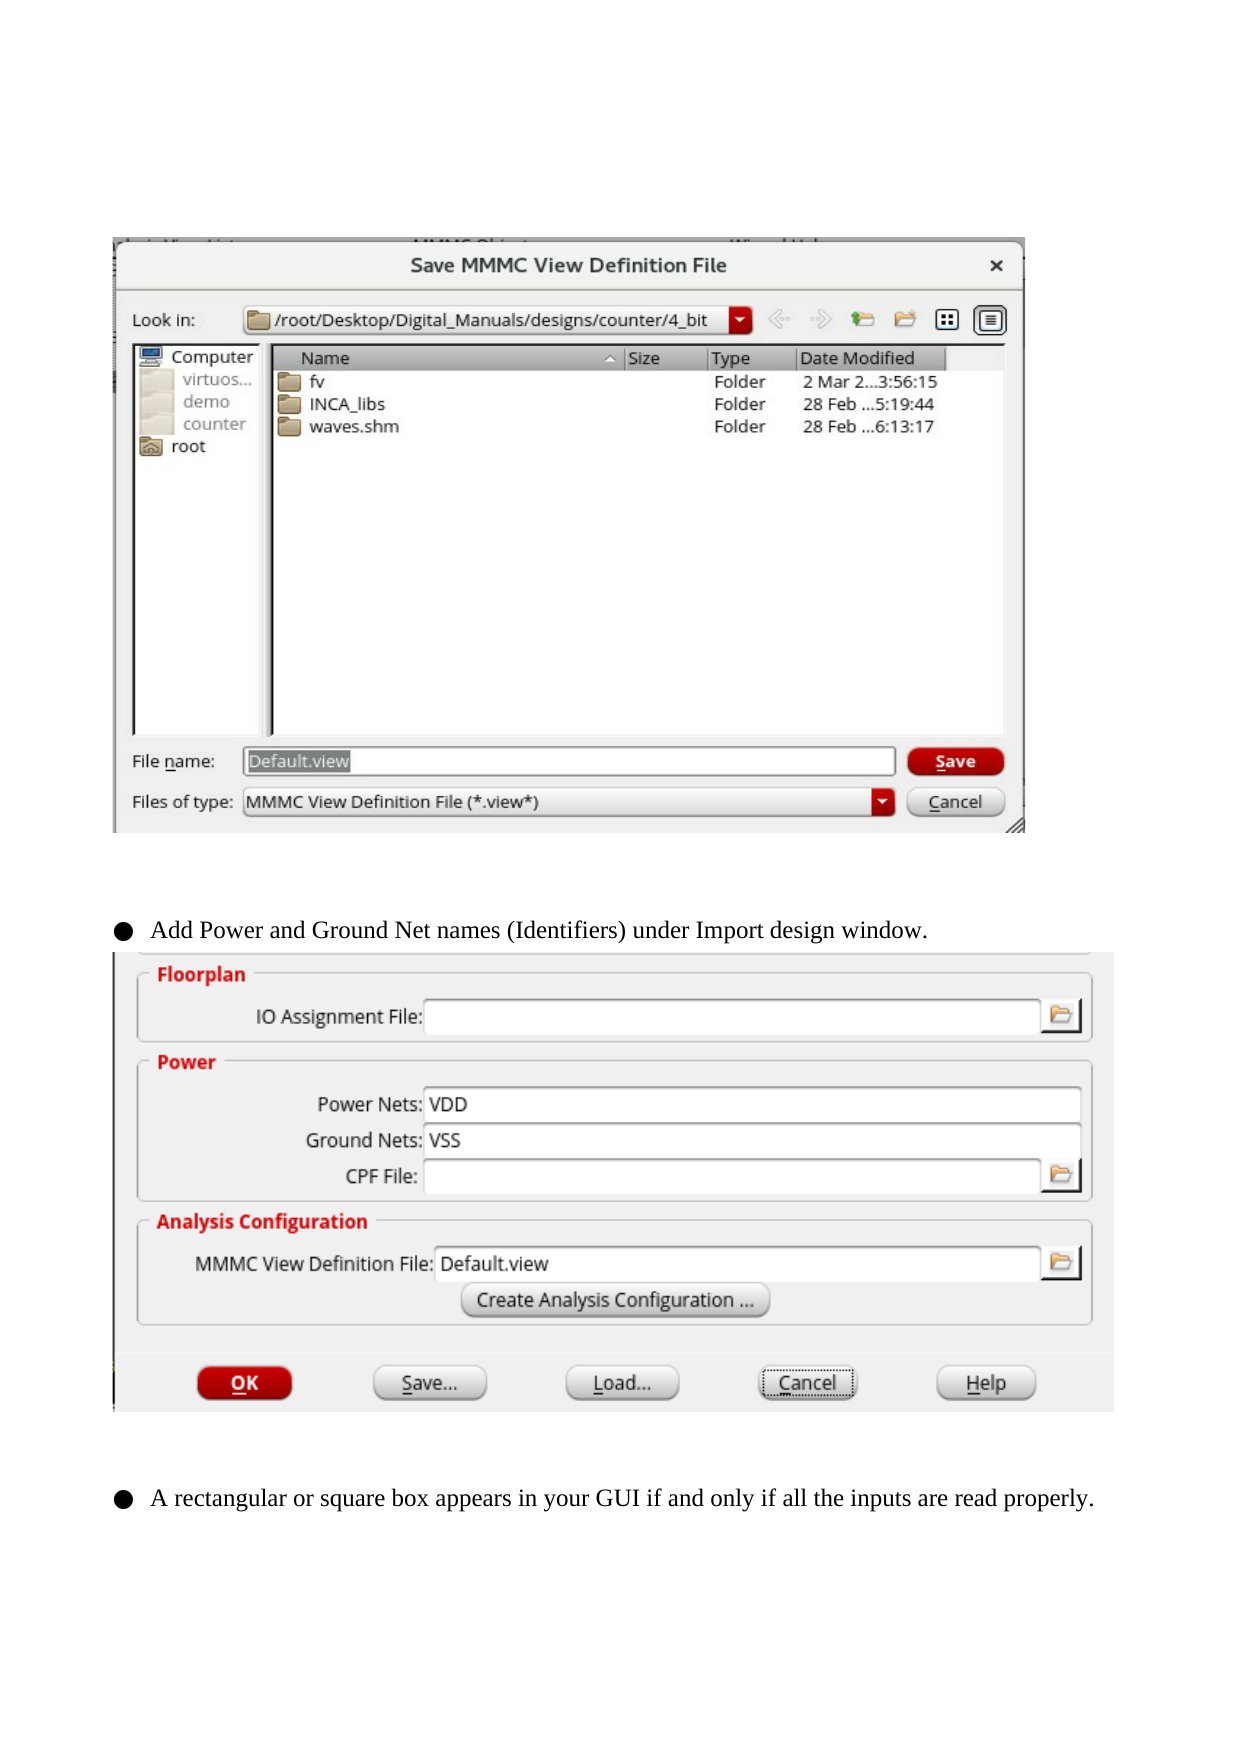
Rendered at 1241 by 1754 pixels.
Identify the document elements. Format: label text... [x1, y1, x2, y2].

picture [112, 237, 1025, 833]
list A rectangular or square box appears in your GUI if and only if all the inputs are read properly. [112, 1469, 1171, 1521]
picture [112, 952, 1115, 1412]
list Add Power and Ground Net names (Identifiers) under Import design window. [112, 901, 1171, 953]
